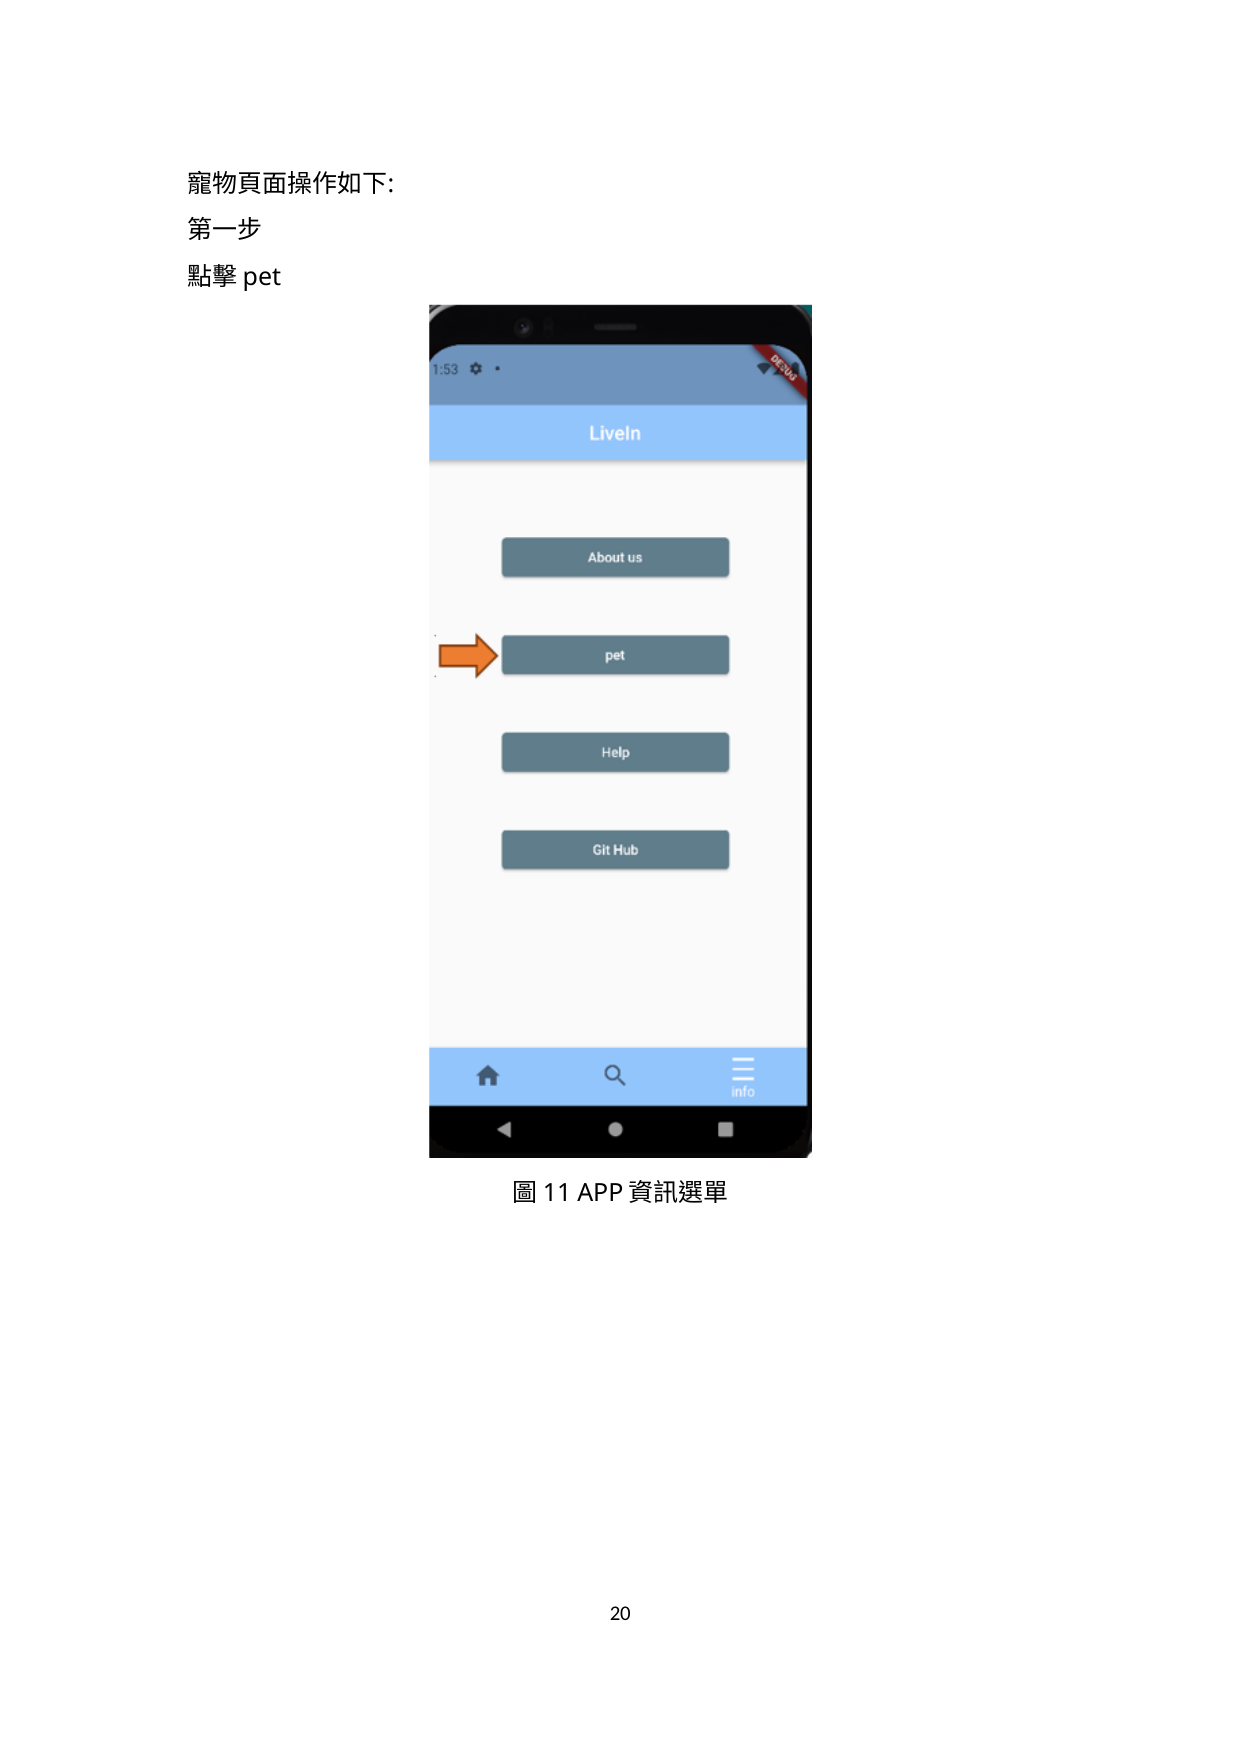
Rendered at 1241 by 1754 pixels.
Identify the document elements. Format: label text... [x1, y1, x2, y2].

text 點擊pet [187, 256, 1053, 293]
text 圖 11 APP資訊選單 [187, 1172, 1053, 1210]
picture [428, 302, 812, 1158]
text 第一步 [187, 209, 1053, 246]
text 寵物頁面操作如下: [187, 162, 1053, 200]
